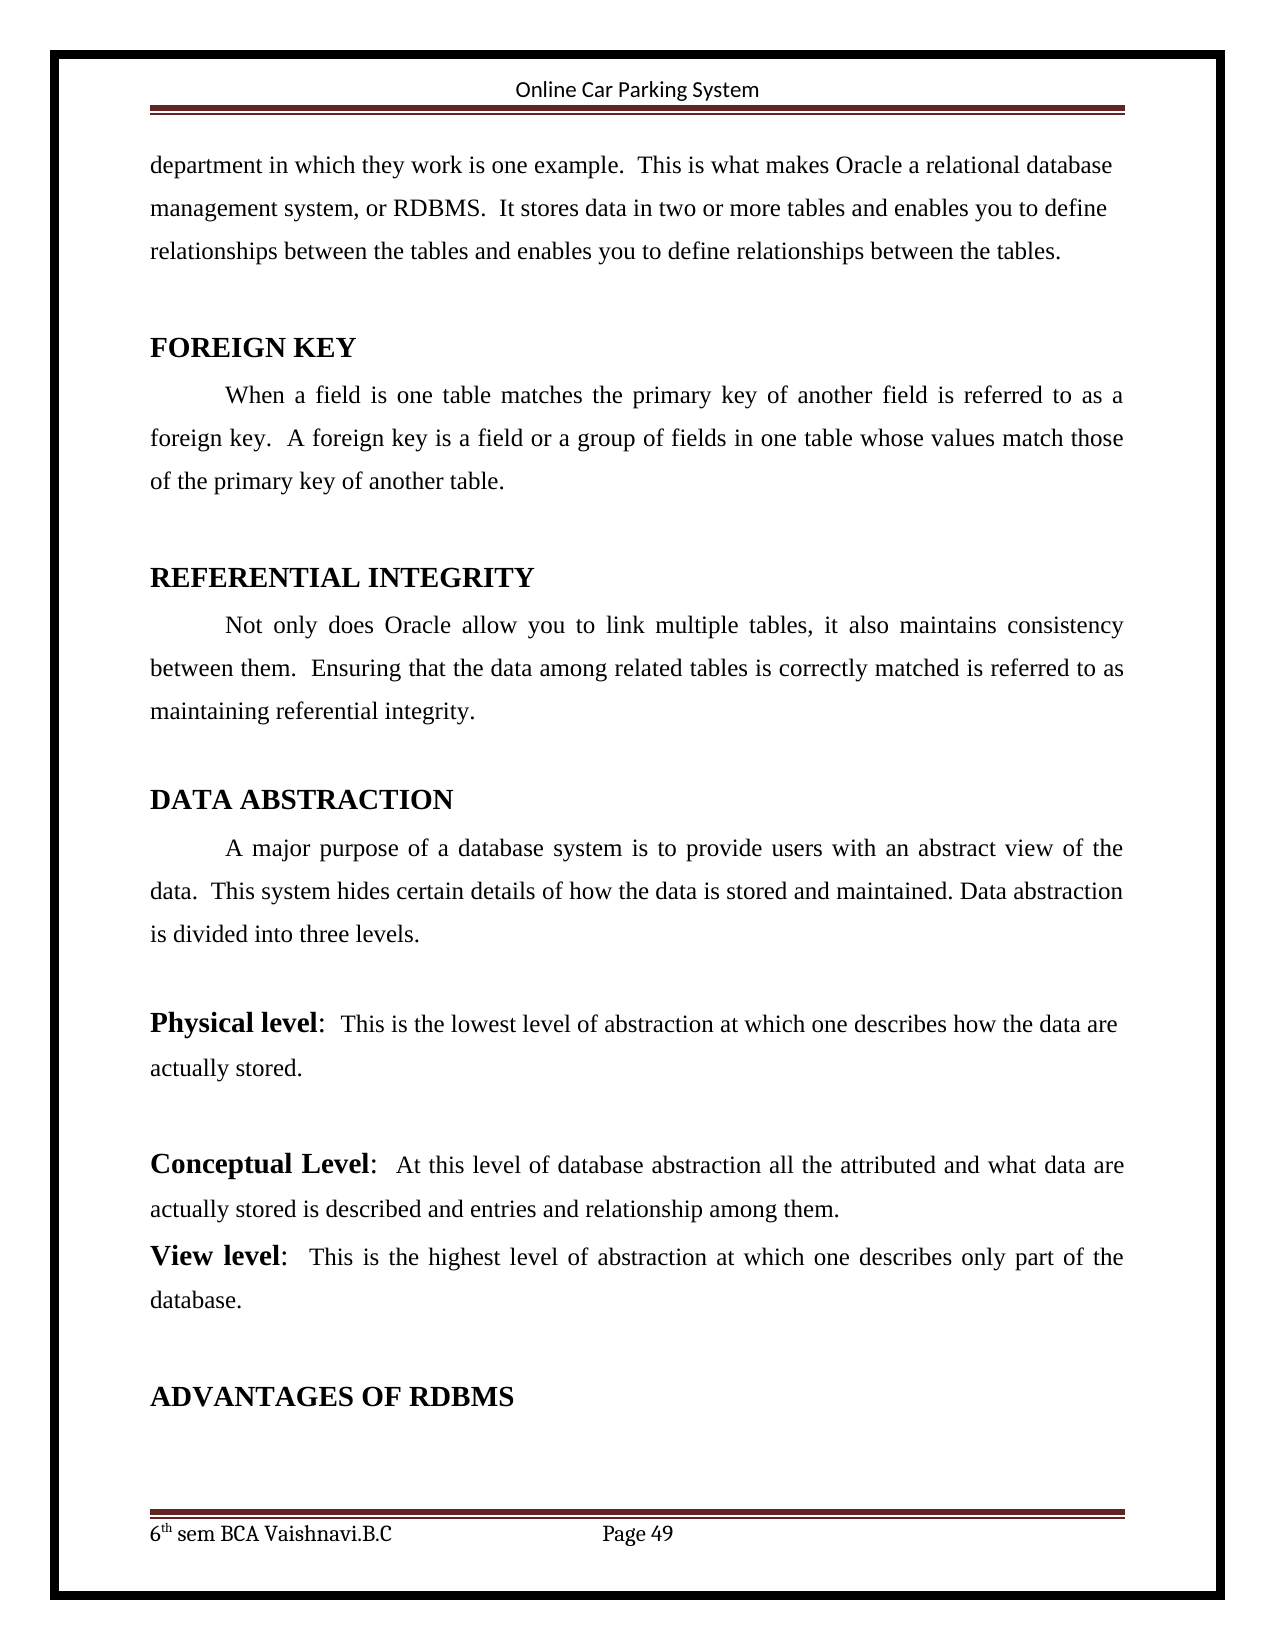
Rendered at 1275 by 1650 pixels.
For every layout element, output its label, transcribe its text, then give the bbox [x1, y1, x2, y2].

text Physical level: This is the lowest level of abstraction at which one describes how the data are actually stored. [150, 1005, 1125, 1082]
text View level: This is the highest level of abstraction at which one describes only part of the database. [150, 1238, 1125, 1314]
text ADVANTAGES OF RDBMS [150, 1379, 1125, 1413]
text A major purpose of a database system is to provide users with an abstract view of the data. This system hides certain details of how the data is stored and maintained. Data abstraction is divided into three levels. [150, 833, 1125, 948]
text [150, 150, 1125, 265]
text Conceptual Level: At this level of database abstraction all the attributed and what data are actually stored is described and entries and relationship among them. [150, 1147, 1125, 1223]
text FOREIGN KEY [150, 330, 1125, 363]
text Not only does Oracle allow you to link multiple tables, it also maintains consistency between them. Ensuring that the data among related tables is correctly matched is referred to as maintaining referential integrity. [150, 610, 1125, 725]
text REFERENTIAL INTEGRITY [150, 560, 1125, 593]
text DATA ABSTRACTION [150, 782, 1125, 816]
text When a field is one table matches the primary key of another field is referred to as a foreign key. A foreign key is a field or a group of fields in one table whose values match those of the primary key of another table. [150, 380, 1125, 495]
